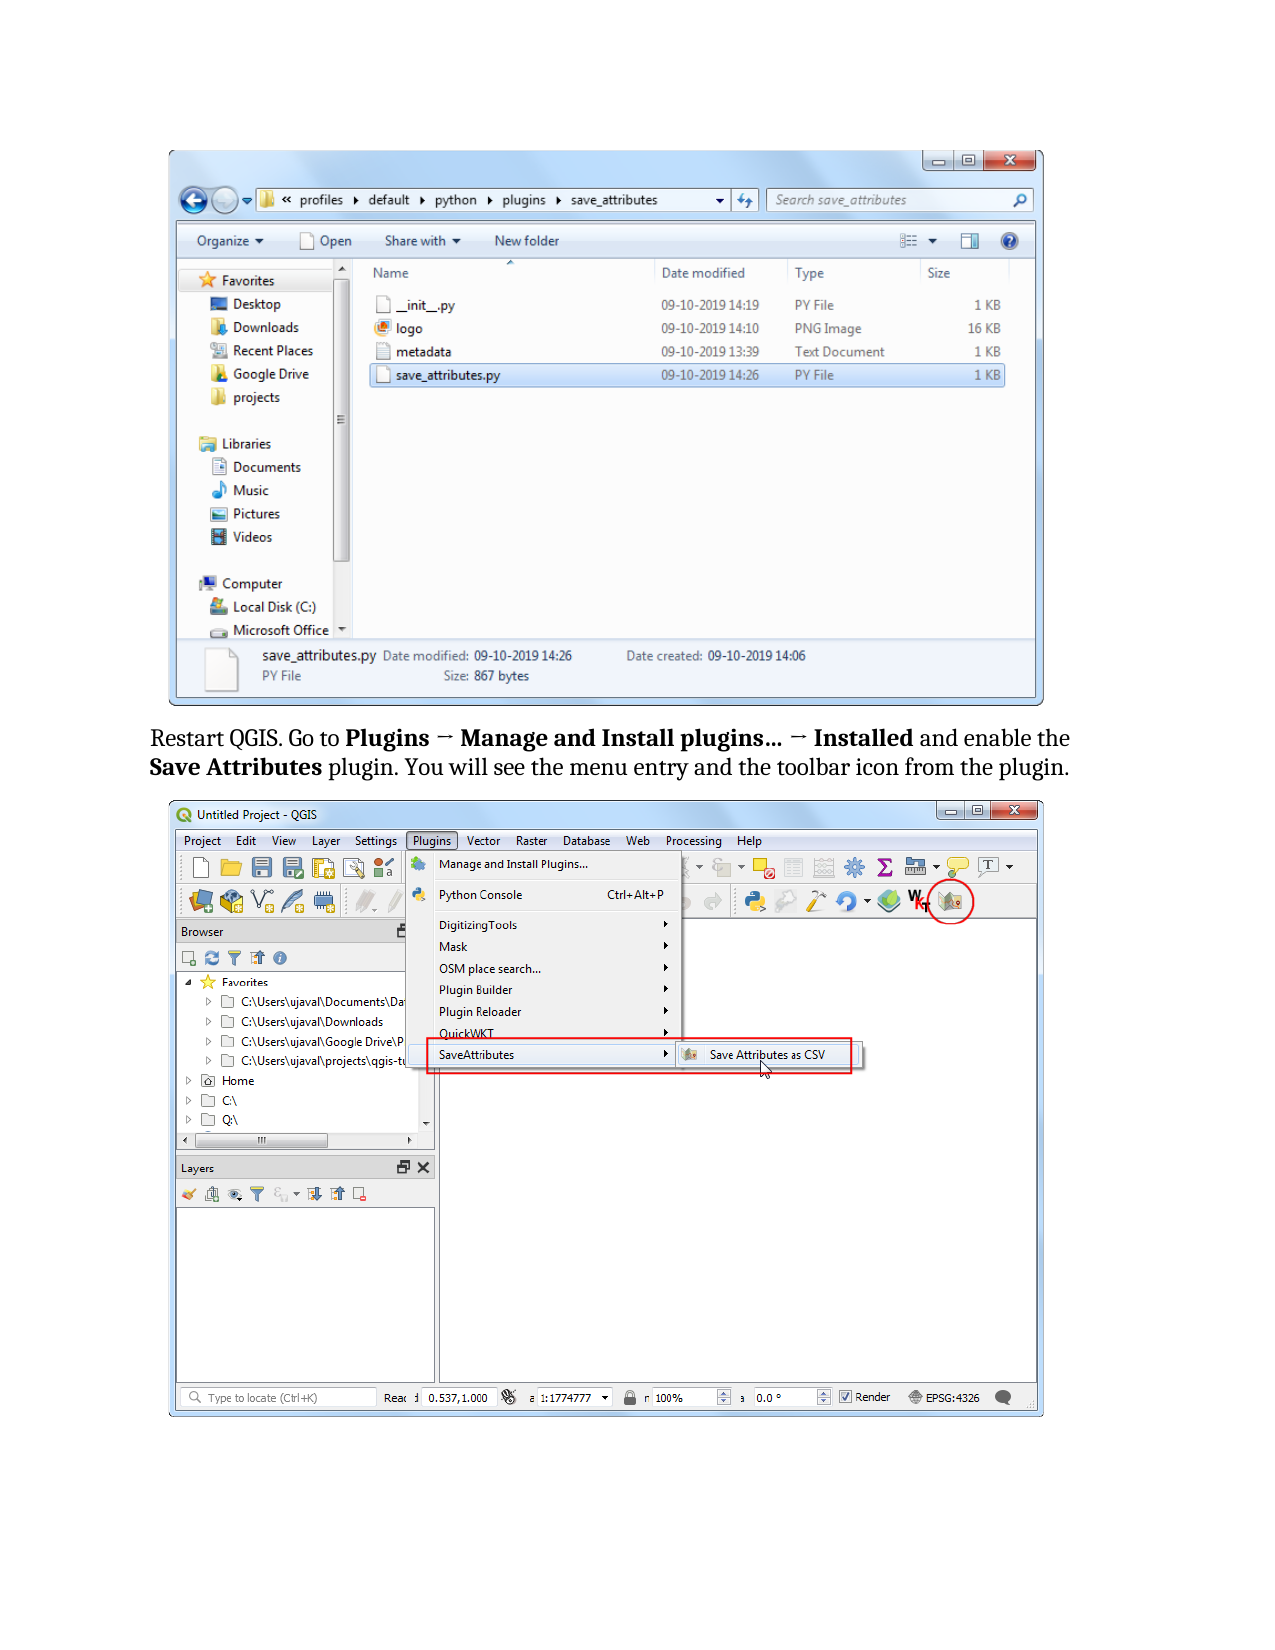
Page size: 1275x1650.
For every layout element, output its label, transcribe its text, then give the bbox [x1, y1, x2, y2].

picture [168, 800, 1044, 1417]
picture [168, 150, 1044, 706]
text Restart QGIS. Go to Plugins → Manage and Install plugins… → Installed and enable the Save Attributes plugin. You will see the menu entry and the toolbar icon from the plugin. [150, 724, 1125, 782]
